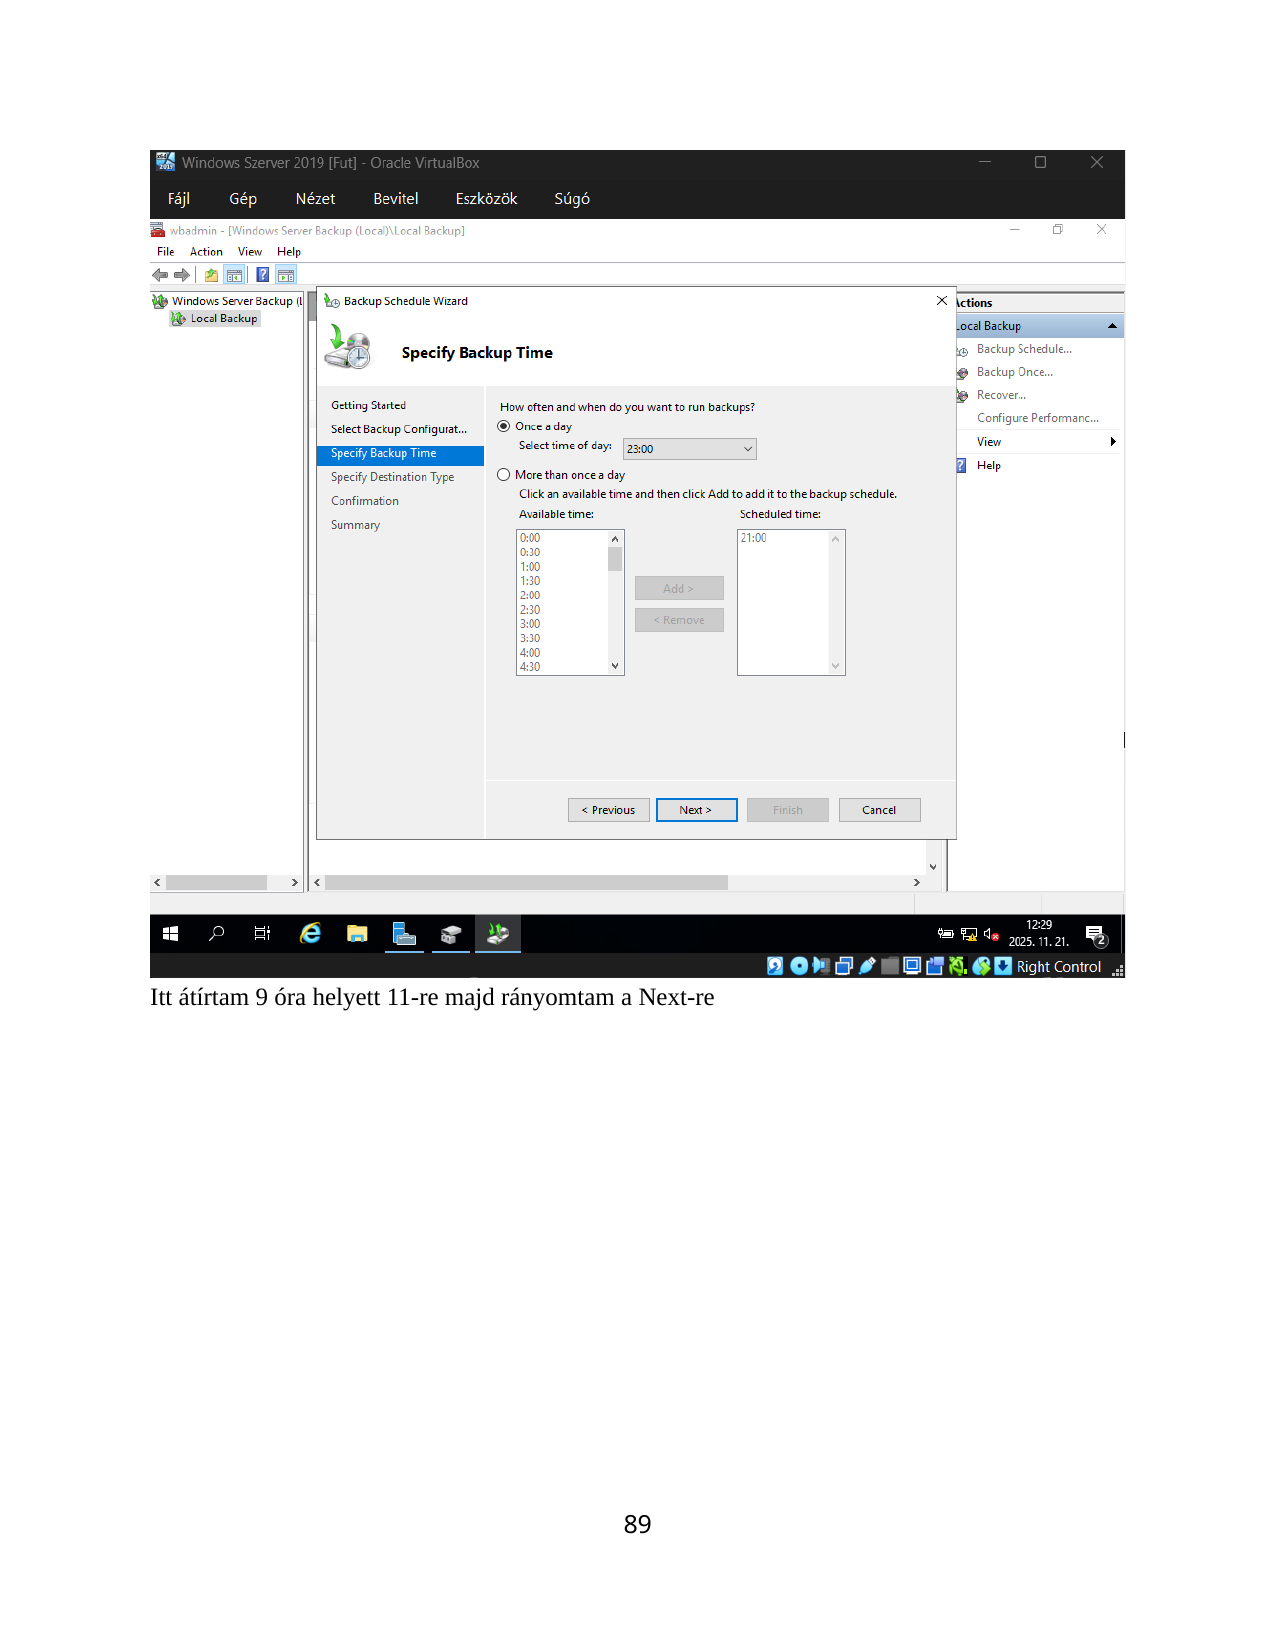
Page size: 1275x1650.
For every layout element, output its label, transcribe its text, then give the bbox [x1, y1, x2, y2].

picture [150, 150, 1125, 978]
text Itt átírtam 9 óra helyett 11-re majd rányomtam a Next-re [150, 978, 1125, 1011]
